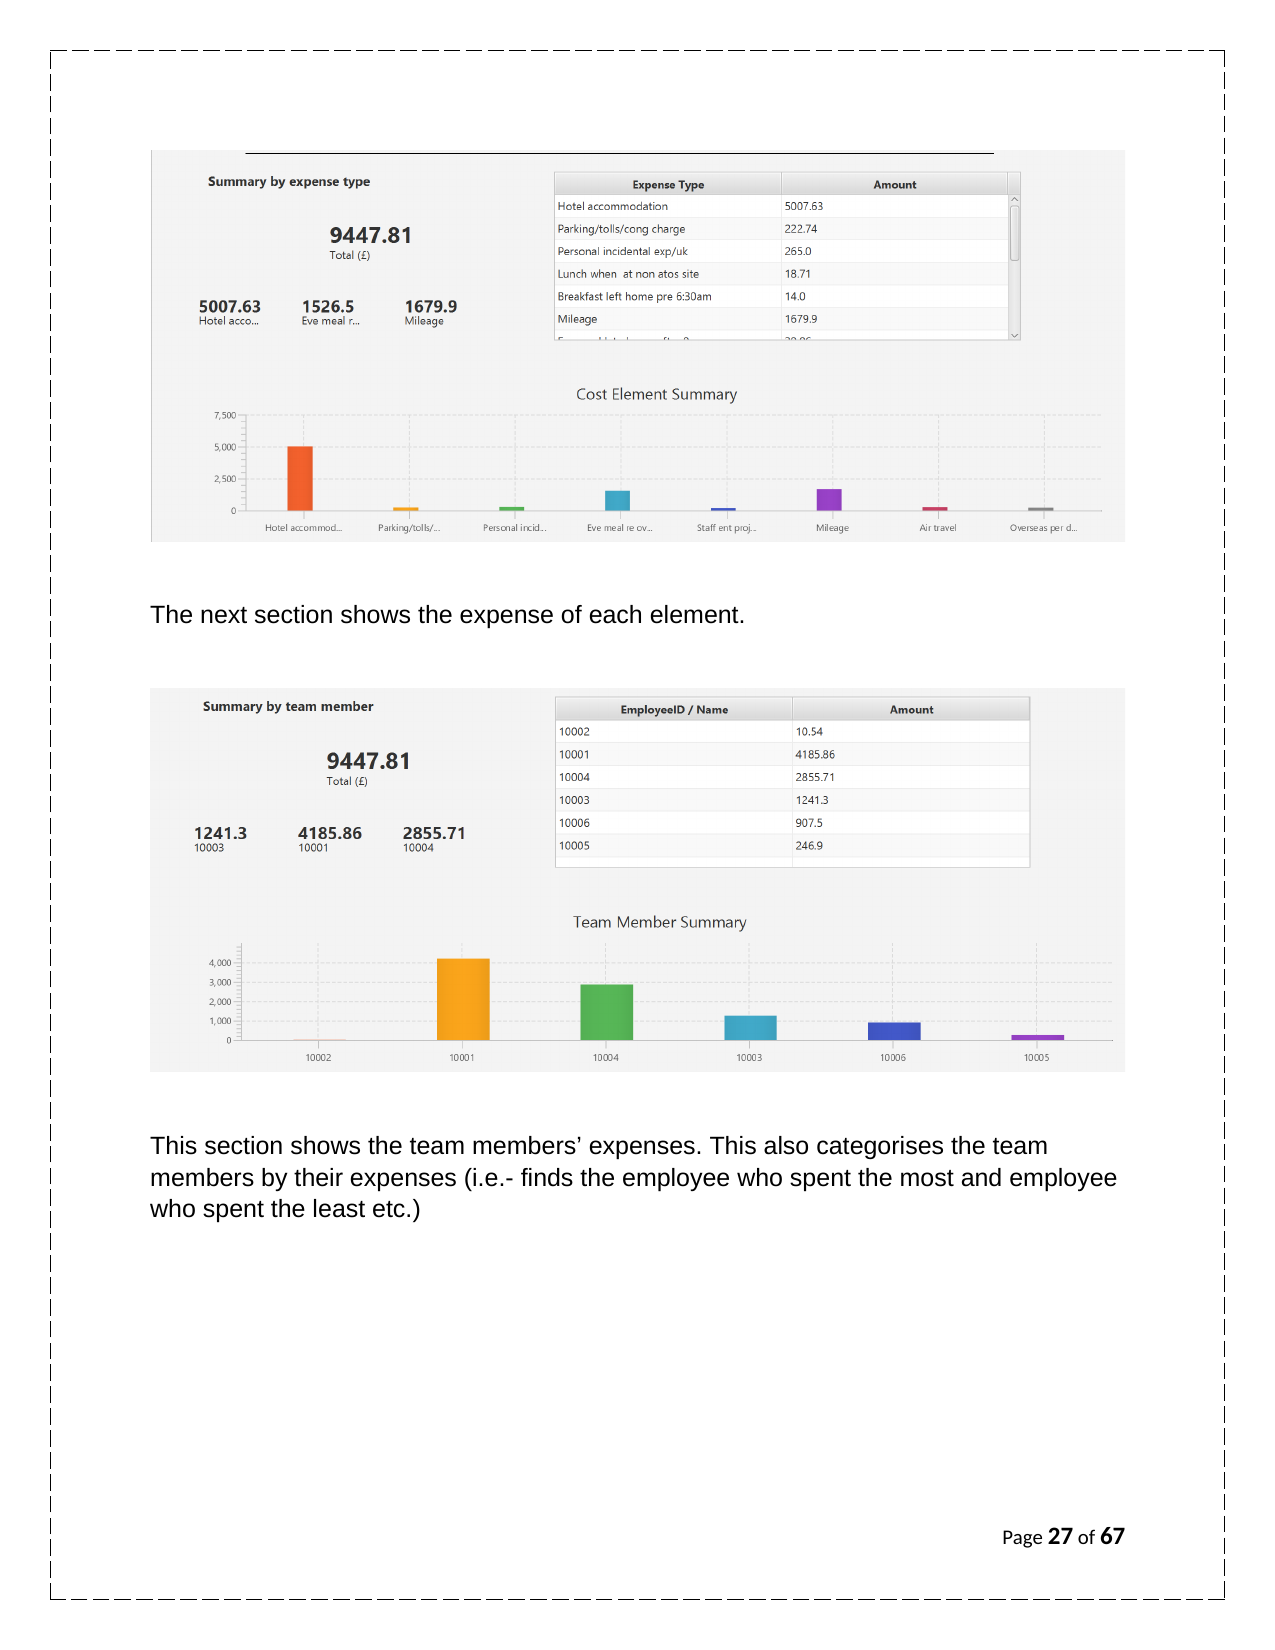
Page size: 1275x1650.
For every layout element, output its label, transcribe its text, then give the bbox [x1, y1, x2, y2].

picture [150, 688, 1125, 1072]
text The next section shows the expense of each element. [150, 600, 1125, 629]
picture [150, 150, 1125, 542]
text This section shows the team members’ expenses. This also categorises the team members by their expenses (i.e.- finds the employee who spent the most and employee who spent the least etc.) [150, 1131, 1125, 1223]
